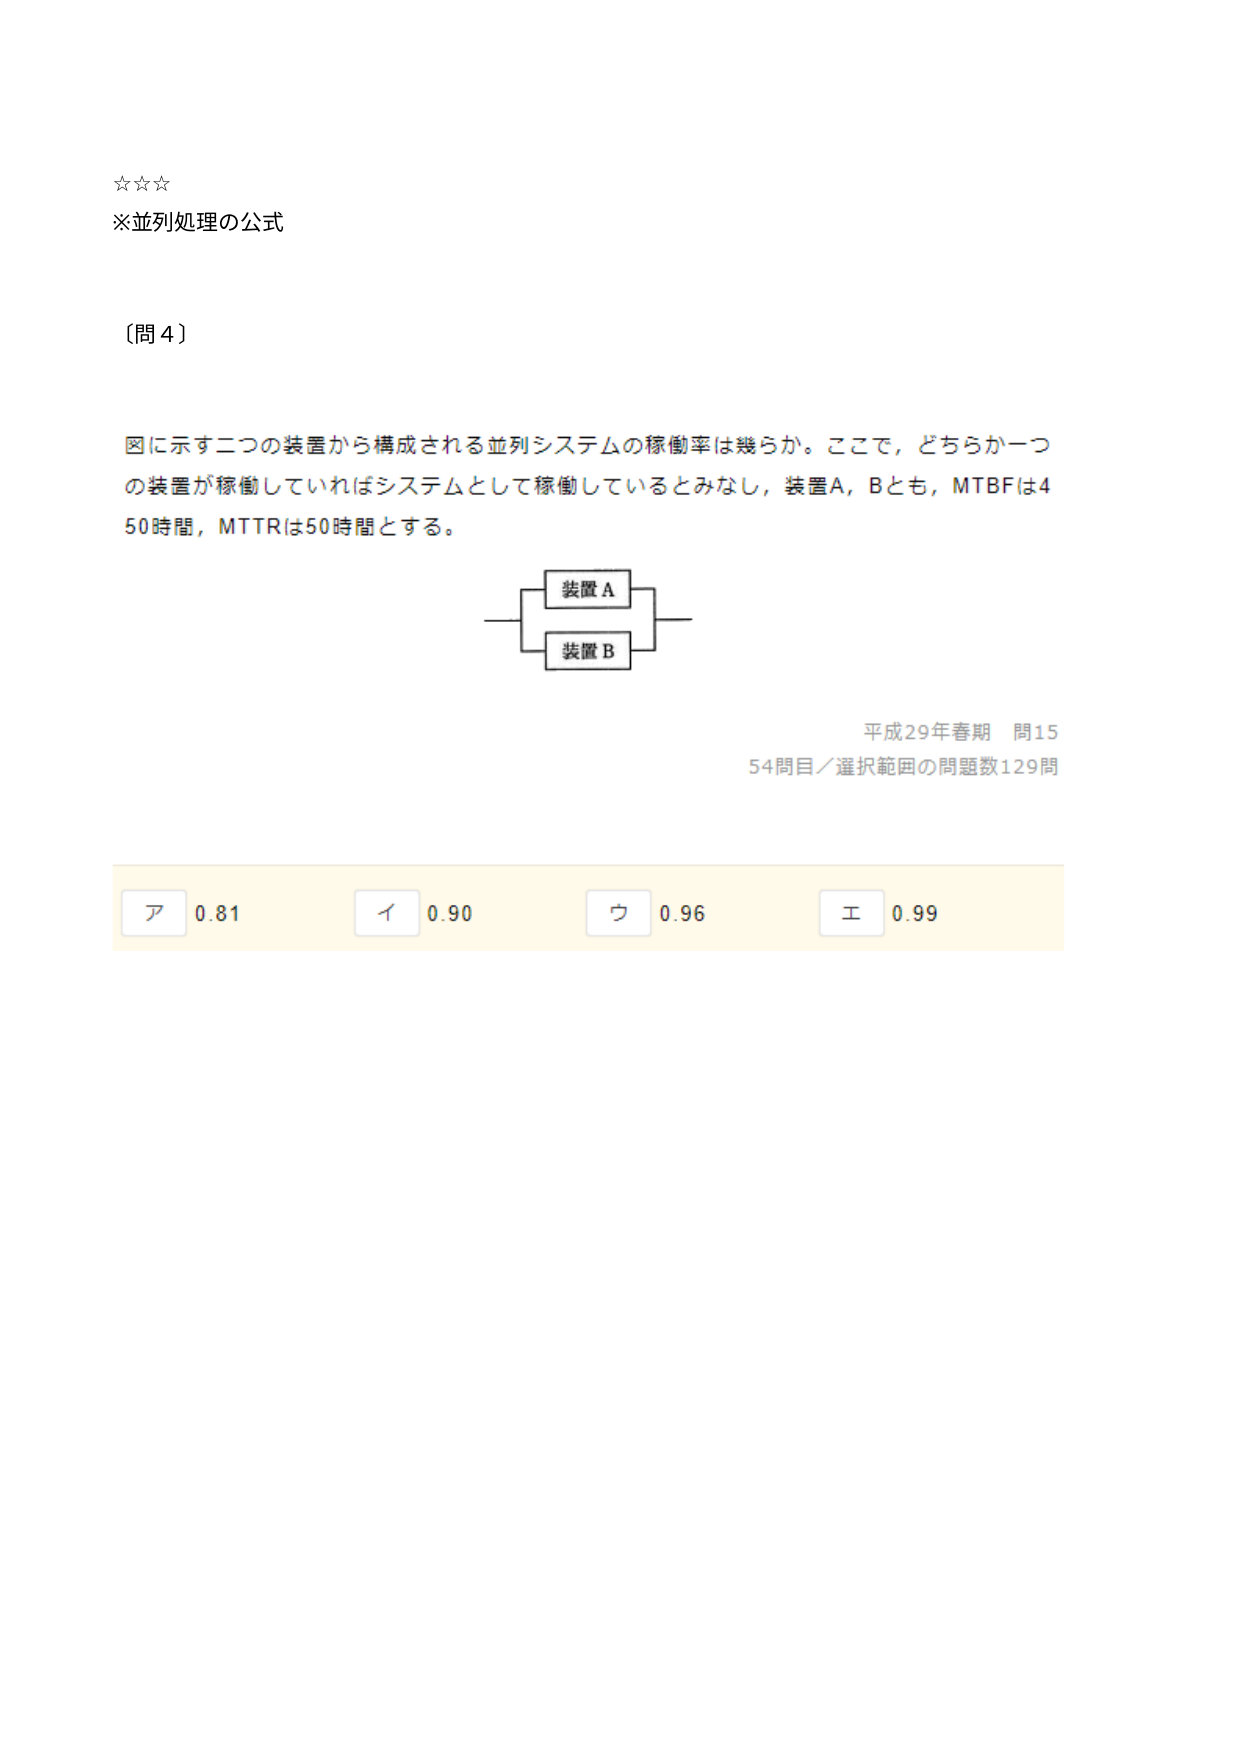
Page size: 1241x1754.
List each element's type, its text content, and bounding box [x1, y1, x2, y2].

text 〔問４〕 [112, 314, 1128, 352]
picture [112, 427, 1065, 951]
text ☆☆☆ [112, 164, 1128, 202]
text ※並列処理の公式 [112, 202, 1128, 239]
